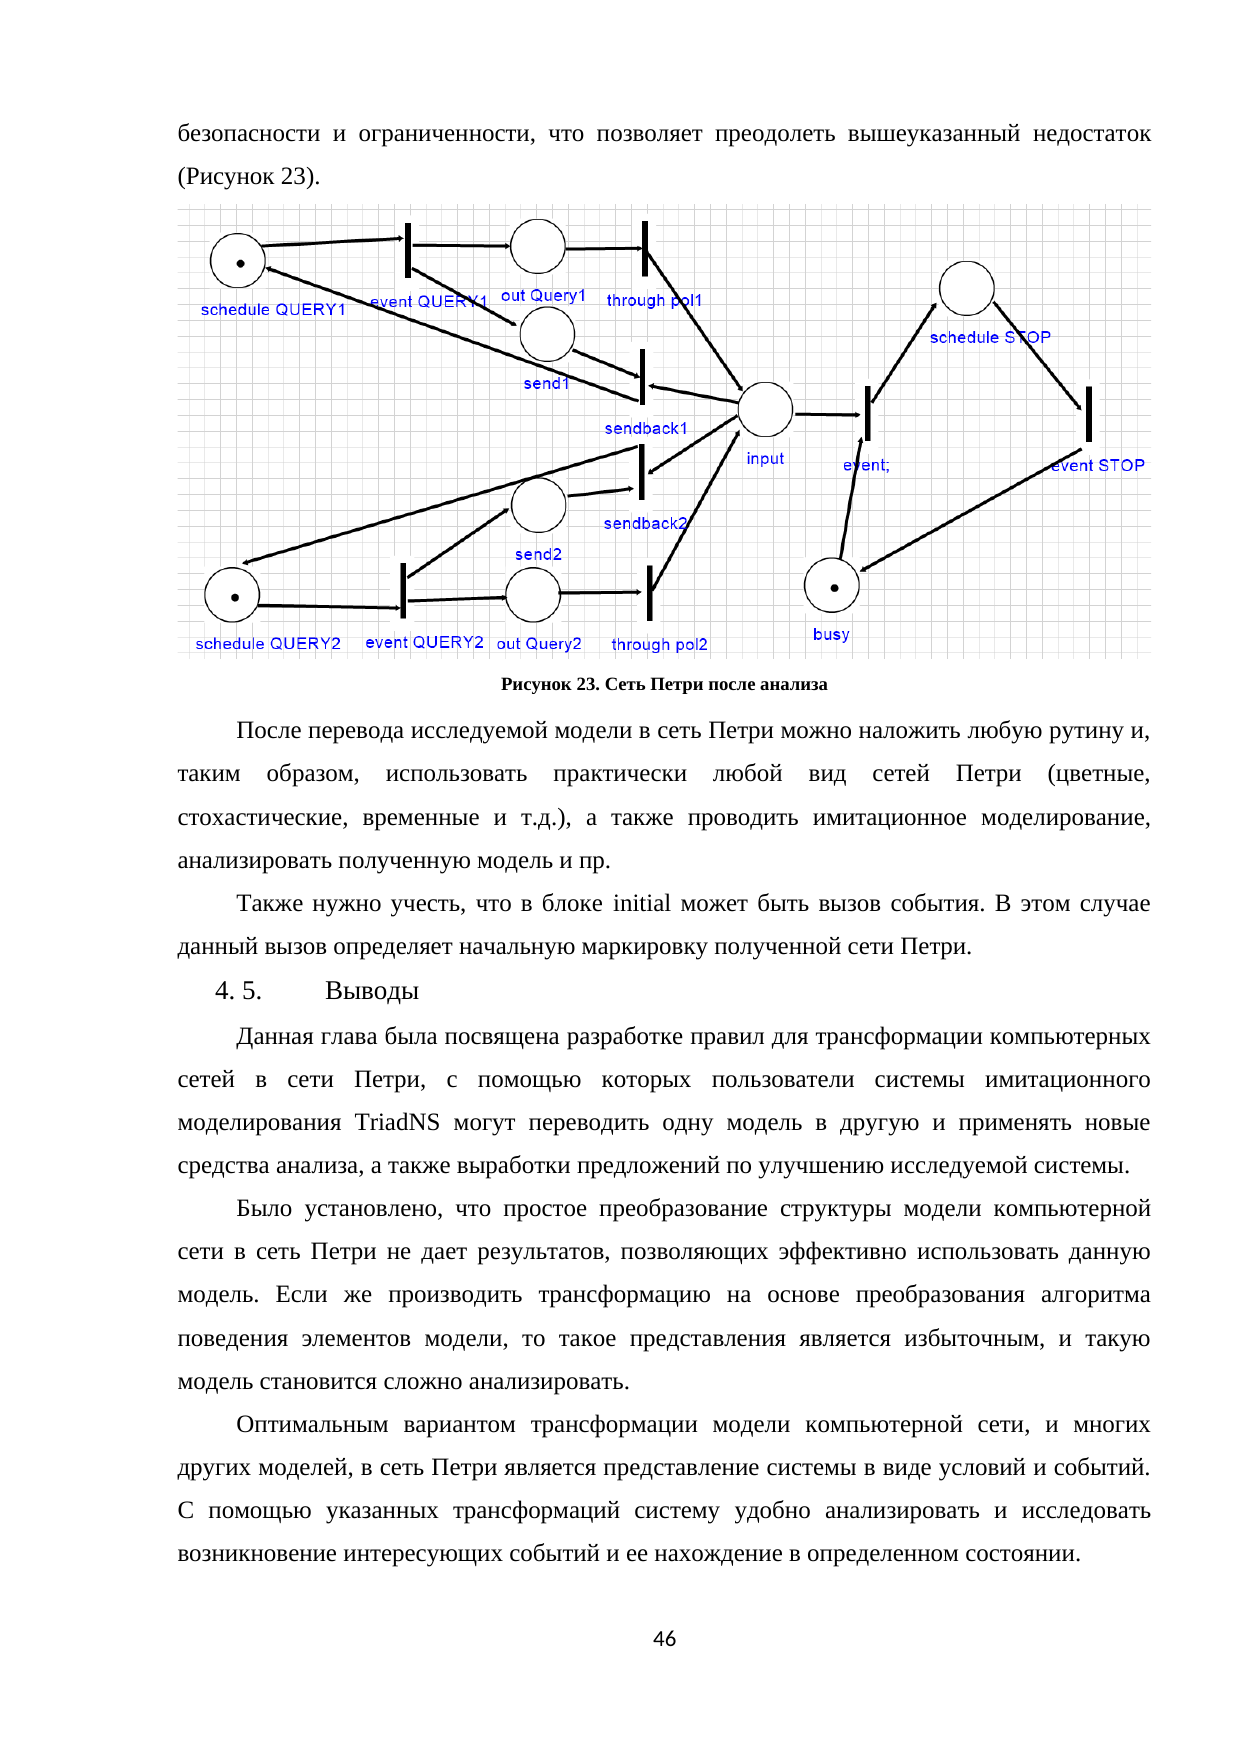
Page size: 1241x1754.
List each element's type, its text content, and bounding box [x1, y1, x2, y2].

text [177, 118, 1152, 190]
text Данная глава была посвящена разработке правил для трансформации компьютерных сетей в сети Петри, с помощью которых пользователи системы имитационного моделирования TriadNS могут переводить одну модель в другую и применять новые средства анализа, а также выработки предложений по улучшению исследуемой системы. [177, 1021, 1152, 1179]
picture [177, 204, 1152, 659]
text Также нужно учесть, что в блоке initial может быть вызов события. В этом случае данный вызов определяет начальную маркировку полученной сети Петри. [177, 888, 1152, 960]
text Было установлено, что простое преобразование структуры модели компьютерной сети в сеть Петри не дает результатов, позволяющих эффективно использовать данную модель. Если же производить трансформацию на основе преобразования алгоритма поведения элементов модели, то такое представления является избыточным, и такую модель становится сложно анализировать. [177, 1193, 1152, 1394]
text Рисунок 23. Сеть Петри после анализа [177, 673, 1152, 694]
subtitle Выводы [215, 974, 1152, 1005]
text После перевода исследуемой модели в сеть Петри можно наложить любую рутину и, таким образом, использовать практически любой вид сетей Петри (цветные, стохастические, временные и т.д.), а также проводить имитационное моделирование, анализировать полученную модель и пр. [177, 715, 1152, 873]
text Оптимальным вариантом трансформации модели компьютерной сети, и многих других моделей, в сеть Петри является представление системы в виде условий и событий. С помощью указанных трансформаций систему удобно анализировать и исследовать возникновение интересующих событий и ее нахождение в определенном состоянии. [177, 1409, 1152, 1567]
